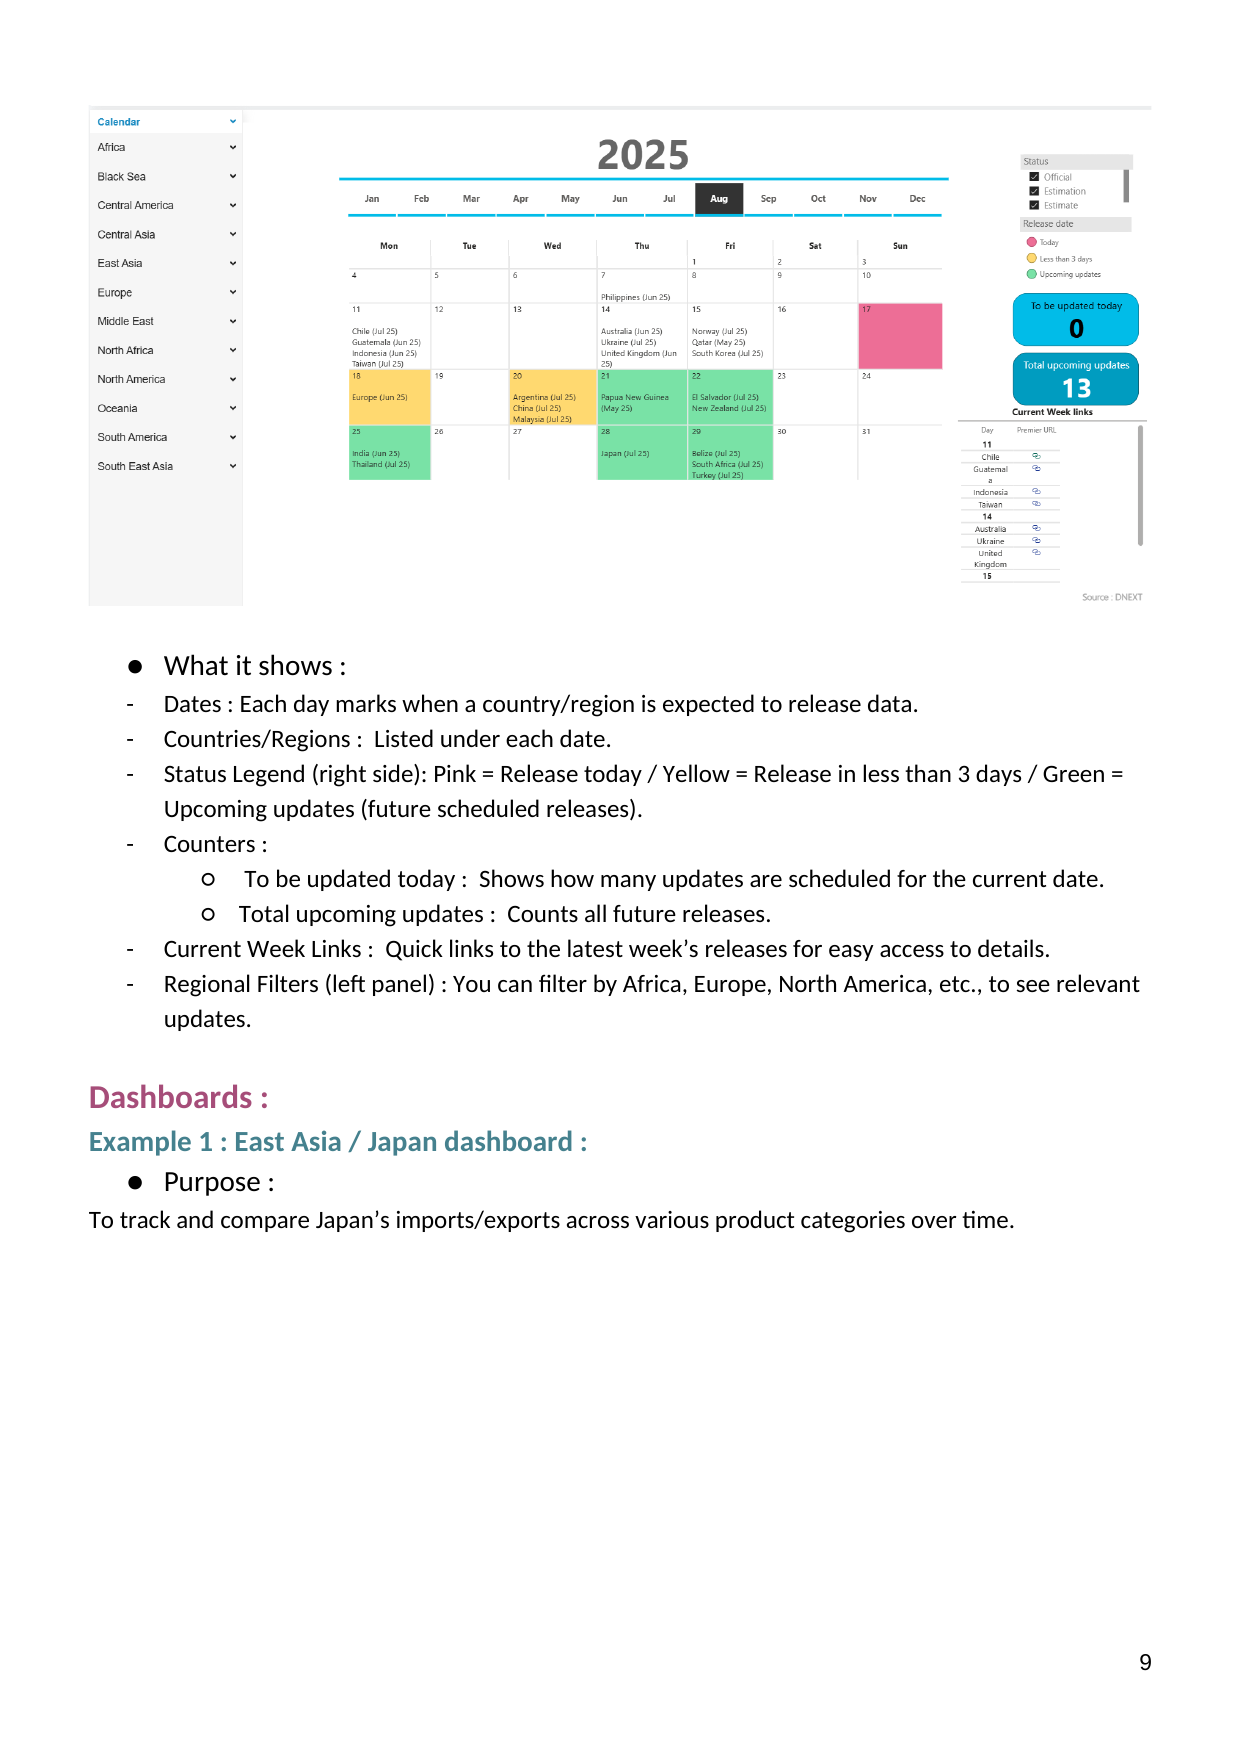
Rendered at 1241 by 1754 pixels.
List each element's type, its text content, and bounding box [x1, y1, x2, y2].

text Dashboards : [88, 1076, 1152, 1117]
list To be updated today : Shows how many updates are scheduled for the current date. [201, 863, 1152, 893]
text To track and compare Japan’s imports/exports across various product categories over time. [88, 1204, 1152, 1235]
list Countries/Regions : Listed under each date. [126, 723, 1152, 753]
list What it shows : [126, 647, 1152, 683]
list Counters : [126, 828, 1152, 858]
list Regional Filters (left panel) : You can filter by Africa, Europe, North America, etc., to see relevant updates. [126, 968, 1152, 1033]
list Current Week Links : Quick links to the latest week’s releases for easy access to details. [126, 933, 1152, 963]
list Dates : Each day marks when a country/region is expected to release data. [126, 688, 1152, 718]
picture [88, 105, 1152, 606]
text Example 1 : East Asia / Japan dashboard : [88, 1123, 1152, 1158]
list Status Legend (right side): Pink = Release today / Yellow = Release in less than 3 days / Green = Upcoming updates (future scheduled releases). [126, 758, 1152, 823]
list Purpose : [126, 1163, 1152, 1199]
list Total upcoming updates : Counts all future releases. [201, 898, 1152, 928]
